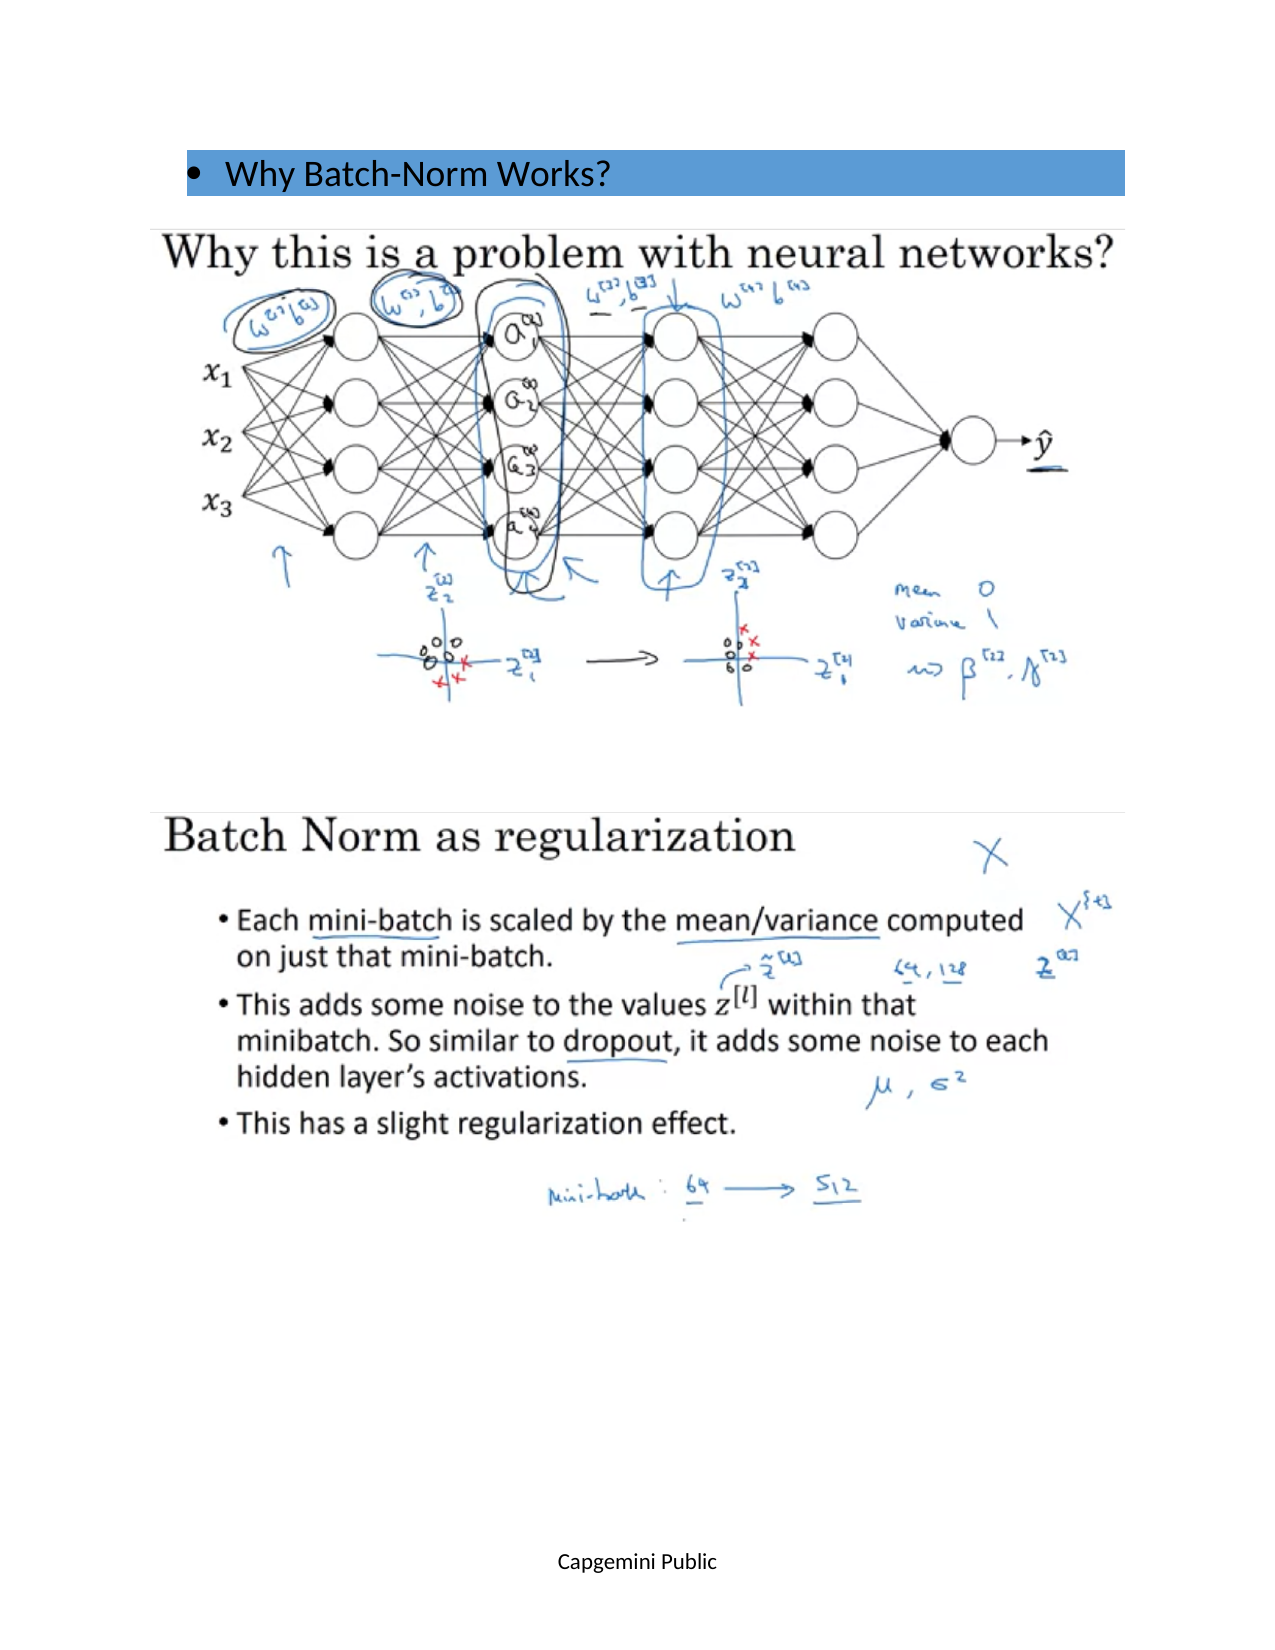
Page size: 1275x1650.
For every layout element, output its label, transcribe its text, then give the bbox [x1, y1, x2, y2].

picture [150, 806, 1125, 1222]
picture [150, 216, 1125, 707]
list Why Batch-Norm Works? [187, 150, 1125, 196]
